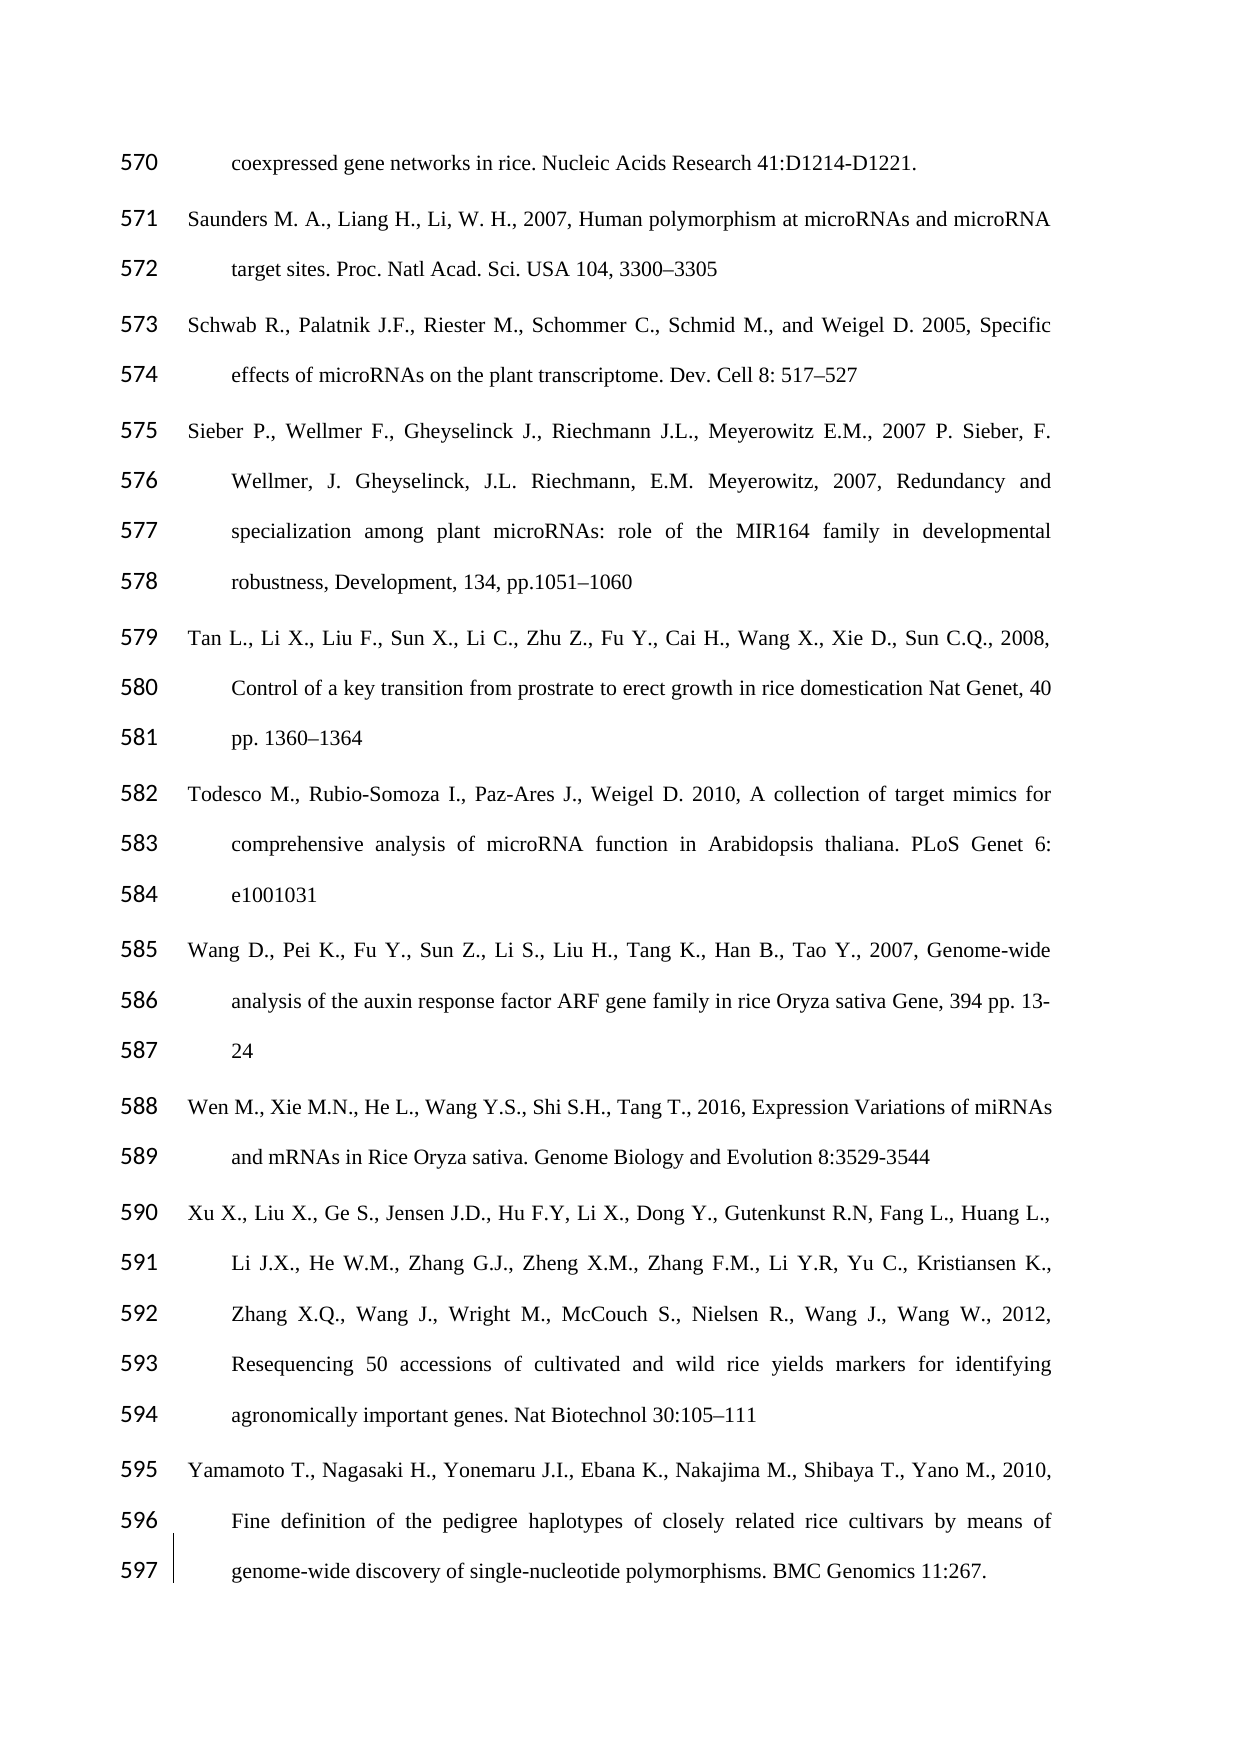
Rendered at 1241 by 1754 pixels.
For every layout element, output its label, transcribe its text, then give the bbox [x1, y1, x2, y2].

text Saunders M. A., Liang H., Li, W. H., 2007, Human polymorphism at microRNAs and microRNA target sites. Proc. Natl Acad. Sci. USA 104, 3300–3305 [187, 206, 1053, 281]
text Schwab R., Palatnik J.F., Riester M., Schommer C., Schmid M., and Weigel D. 2005, Specific effects of microRNAs on the plant transcriptome. Dev. Cell 8: 517–527 [187, 312, 1053, 387]
text Wen M., Xie M.N., He L., Wang Y.S., Shi S.H., Tang T., 2016, Expression Variations of miRNAs and mRNAs in Rice Oryza sativa. Genome Biology and Evolution 8:3529-3544 [187, 1094, 1053, 1169]
text Tan L., Li X., Liu F., Sun X., Li C., Zhu Z., Fu Y., Cai H., Wang X., Xie D., Sun C.Q., 2008, Control of a key transition from prostrate to erect growth in rice domestication Nat Genet, 40 pp. 1360–1364 [187, 624, 1053, 751]
text Wang D., Pei K., Fu Y., Sun Z., Li S., Liu H., Tang K., Han B., Tao Y., 2007, Genome-wide analysis of the auxin response factor ARF gene family in rice Oryza sativa Gene, 394 pp. 13-24 [187, 937, 1053, 1063]
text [187, 150, 1053, 175]
text Yamamoto T., Nagasaki H., Yonemaru J.I., Ebana K., Nakajima M., Shibaya T., Yano M., 2010, Fine definition of the pedigree haplotypes of closely related rice cultivars by means of genome-wide discovery of single-nucleotide polymorphisms. BMC Genomics 11:267. [187, 1457, 1053, 1583]
text Xu X., Liu X., Ge S., Jensen J.D., Hu F.Y, Li X., Dong Y., Gutenkunst R.N, Fang L., Huang L., Li J.X., He W.M., Zhang G.J., Zheng X.M., Zhang F.M., Li Y.R, Yu C., Kristiansen K., Zhang X.Q., Wang J., Wright M., McCouch S., Nielsen R., Wang J., Wang W., 2012, Resequencing 50 accessions of cultivated and wild rice yields markers for identifying agronomically important genes. Nat Biotechnol 30:105–111 [187, 1200, 1053, 1427]
text Todesco M., Rubio-Somoza I., Paz-Ares J., Weigel D. 2010, A collection of target mimics for comprehensive analysis of microRNA function in Arabidopsis thaliana. PLoS Genet 6: e1001031 [187, 781, 1053, 907]
text Sieber P., Wellmer F., Gheyselinck J., Riechmann J.L., Meyerowitz E.M., 2007 P. Sieber, F. Wellmer, J. Gheyselinck, J.L. Riechmann, E.M. Meyerowitz, 2007, Redundancy and specialization among plant microRNAs: role of the MIR164 family in developmental robustness, Development, 134, pp.1051–1060 [187, 418, 1053, 594]
